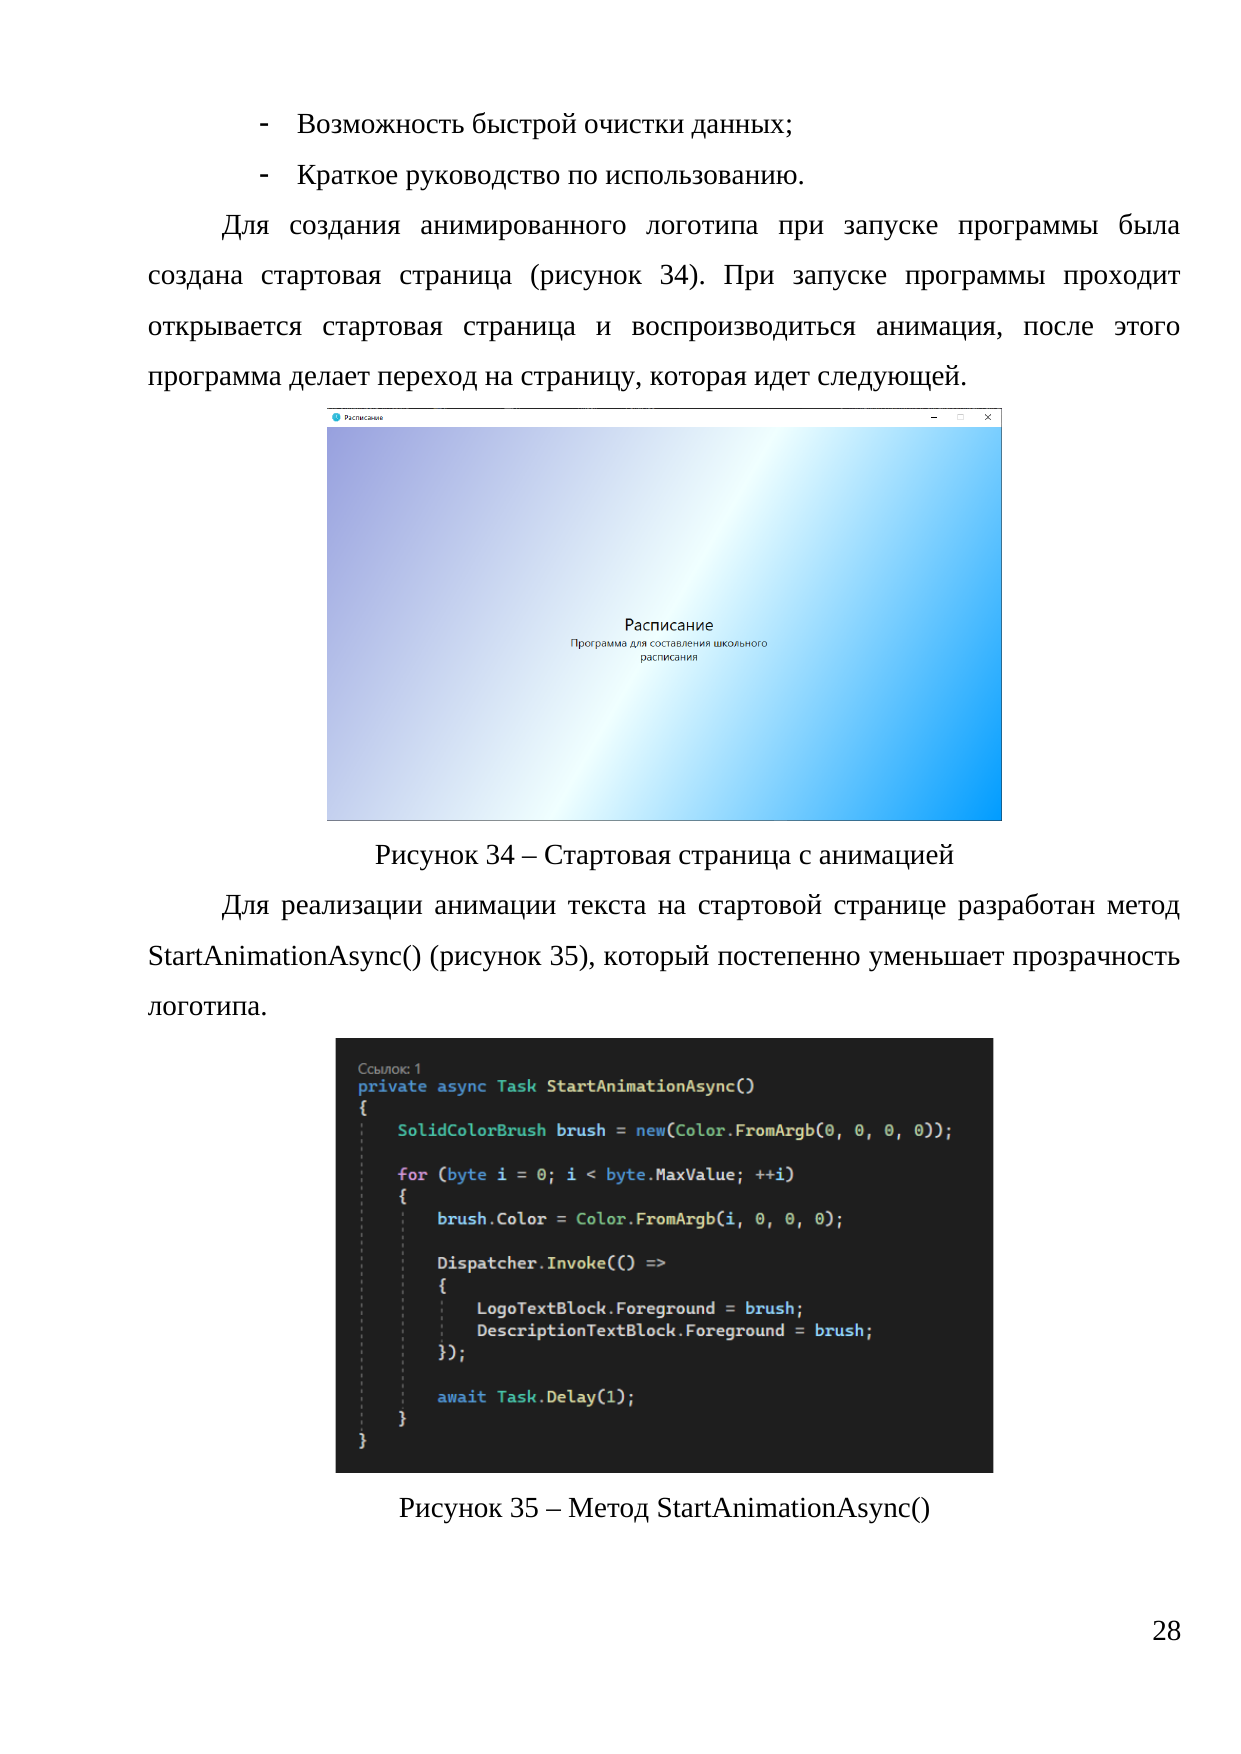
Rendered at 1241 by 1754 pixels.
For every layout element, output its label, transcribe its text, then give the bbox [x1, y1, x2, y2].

picture [335, 1038, 994, 1473]
list Возможность быстрой очистки данных; [259, 106, 1181, 140]
text Рисунок 35 – Метод StartAnimationAsync() [148, 1490, 1181, 1523]
text Для реализации анимации текста на стартовой странице разработан метод StartAnimationAsync() (рисунок 35), который постепенно уменьшает прозрачность логотипа. [148, 887, 1181, 1021]
picture [327, 408, 1002, 821]
text Для создания анимированного логотипа при запуске программы была создана стартовая страница (рисунок 34). При запуске программы проходит открывается стартовая страница и воспроизводиться анимация, после этого программа делает переход на страницу, которая идет следующей. [148, 207, 1181, 392]
list Краткое руководство по использованию. [259, 157, 1181, 190]
text Рисунок 34 – Стартовая страница с анимацией [148, 837, 1181, 871]
